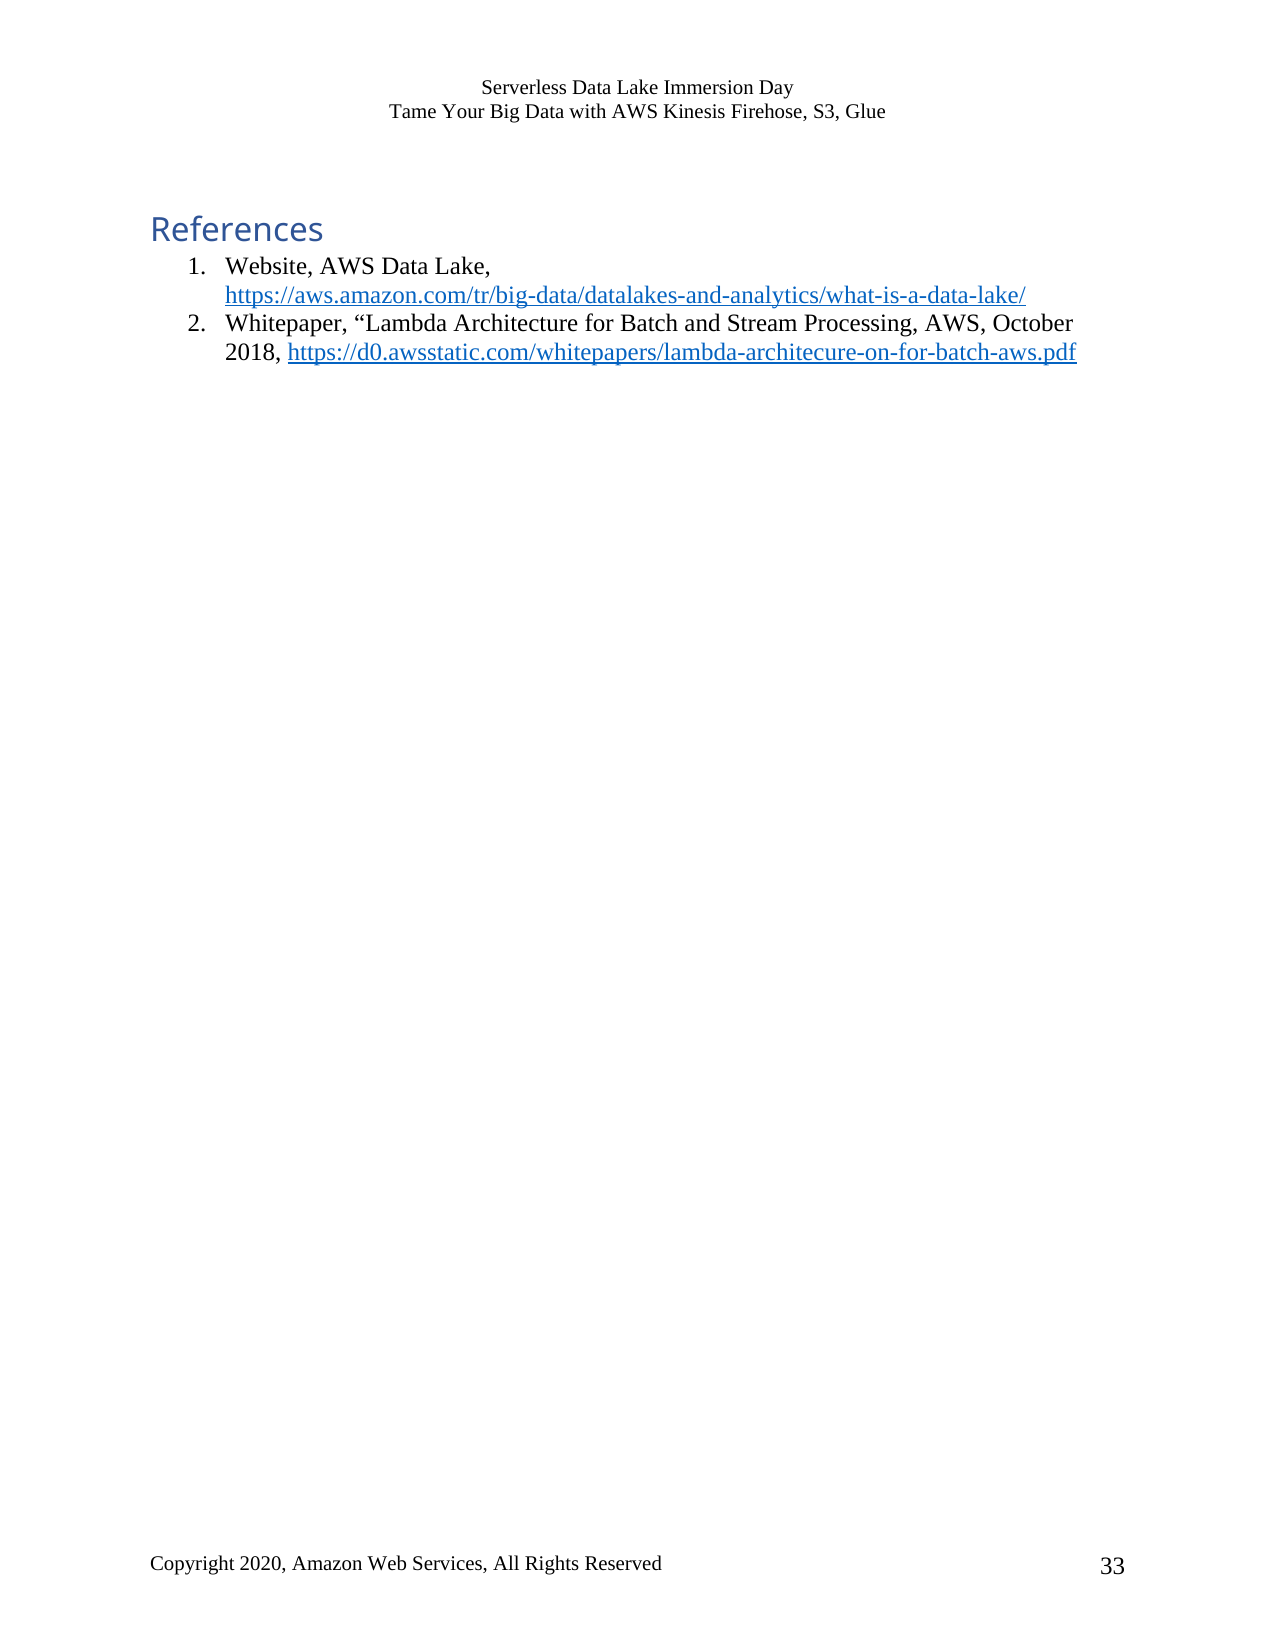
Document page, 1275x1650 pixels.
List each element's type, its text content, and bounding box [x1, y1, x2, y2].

list Website, AWS Data Lake, https://aws.amazon.com/tr/big-data/datalakes-and-analytics/what-is-a-data-lake/ [187, 251, 1125, 308]
list Whitepaper, “Lambda Architecture for Batch and Stream Processing, AWS, October 2018, https://d0.awsstatic.com/whitepapers/lambda-architecure-on-for-batch-aws.pdf [187, 308, 1125, 366]
subtitle References [150, 206, 1125, 251]
